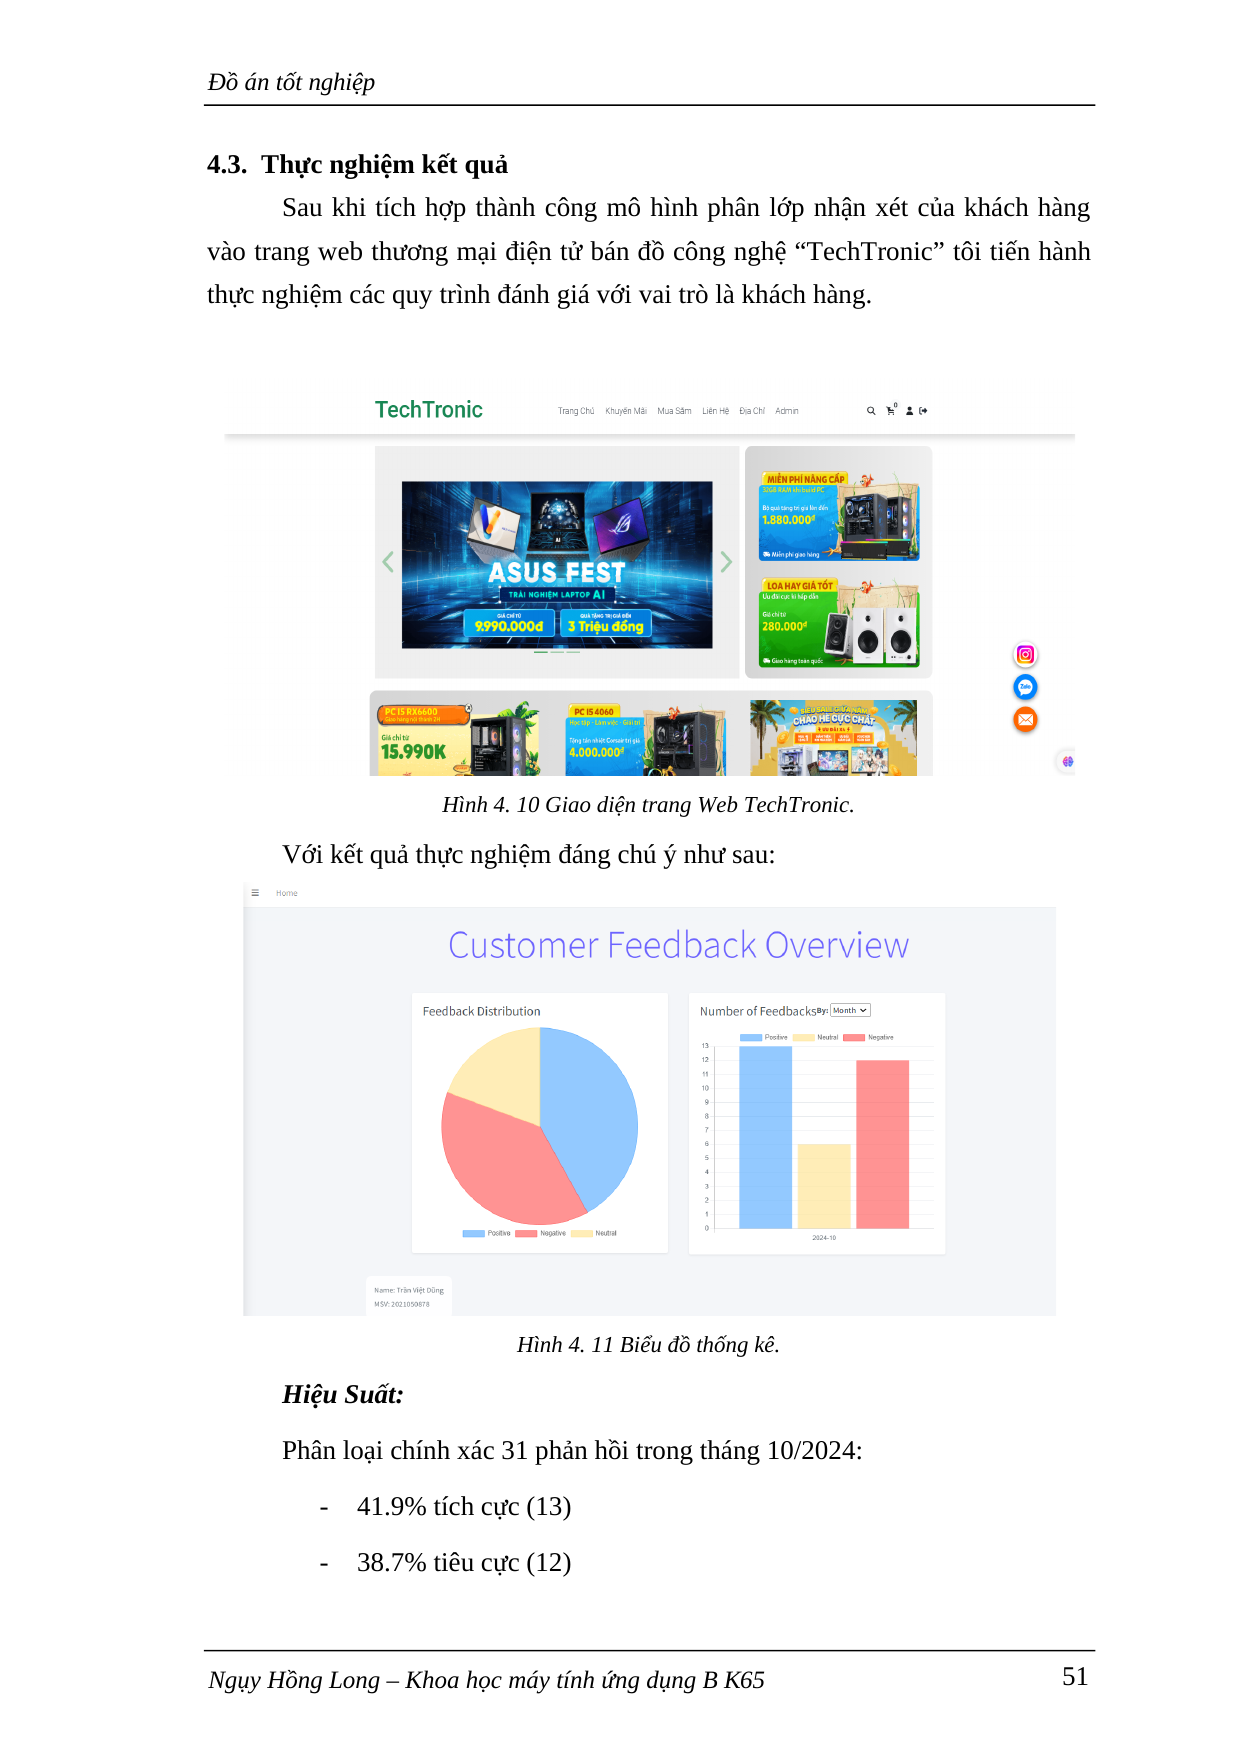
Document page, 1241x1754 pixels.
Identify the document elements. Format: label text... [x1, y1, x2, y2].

list 41.9% tích cực (13) [319, 1490, 1092, 1521]
text Hình 4. 10 Giao diện trang Web TechTronic. [207, 791, 1092, 818]
picture [224, 378, 1075, 776]
text Hiệu Suất: [207, 1378, 1092, 1409]
text Sau khi tích hợp thành công mô hình phân lớp nhận xét của khách hàng vào trang web thương mại điện tử bán đồ công nghệ “TechTronic” tôi tiến hành thực nghiệm các quy trình đánh giá với vai trò là khách hàng. [207, 191, 1092, 309]
text Với kết quả thực nghiệm đáng chú ý như sau: [207, 838, 1092, 869]
picture [243, 882, 1057, 1316]
text Hình 4. 11 Biểu đồ thống kê. [207, 1331, 1092, 1357]
subtitle 4.3. Thực nghiệm kết quả [207, 148, 1092, 179]
text Phân loại chính xác 31 phản hồi trong tháng 10/2024: [207, 1434, 1092, 1465]
list 38.7% tiêu cực (12) [319, 1546, 1092, 1577]
